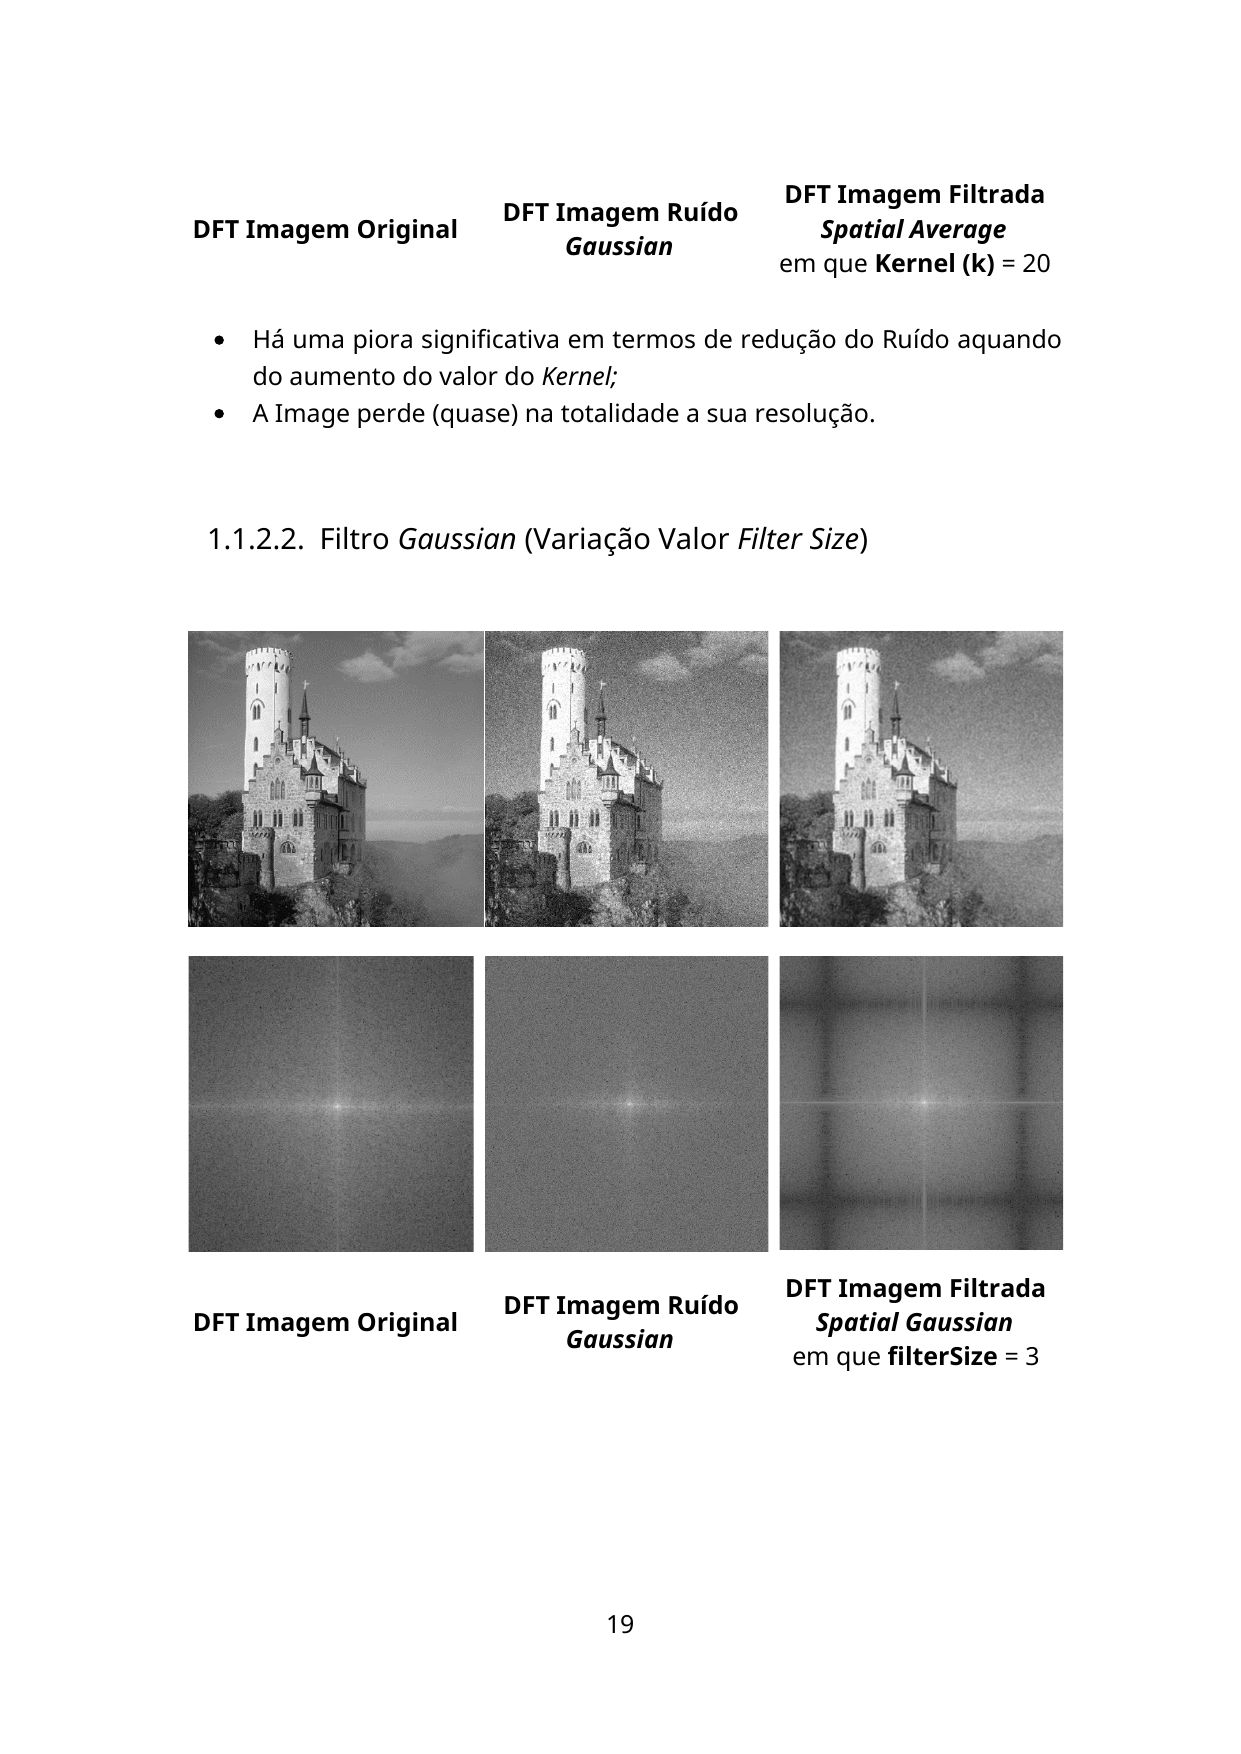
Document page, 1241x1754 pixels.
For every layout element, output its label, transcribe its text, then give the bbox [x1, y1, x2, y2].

table_header [474, 620, 768, 938]
table_header [768, 620, 1063, 938]
table_cell [177, 938, 474, 1271]
list Há uma piora significativa em termos de redução do Ruído aquando do aumento do valor do Kernel; [215, 322, 1063, 393]
table_cell [768, 938, 1063, 1271]
table_cell DFT Imagem Original [177, 1271, 474, 1373]
table_cell DFT Imagem Ruído Gaussian [474, 1271, 768, 1373]
table_cell DFT Imagem Original [177, 177, 473, 279]
picture [485, 956, 769, 1252]
list Filtro Gaussian (Variação Valor Filter Size) [207, 518, 1063, 558]
list A Image perde (quase) na totalidade a sua resolução. [215, 396, 1063, 430]
table_cell DFT Imagem Filtrada Spatial Average em que Kernel (k) = 20 [768, 177, 1062, 279]
picture [779, 956, 1064, 1252]
table_header [177, 620, 474, 938]
picture [188, 631, 484, 927]
picture [188, 956, 474, 1252]
table_cell [474, 938, 768, 1271]
picture [779, 631, 1064, 927]
table_cell DFT Imagem Ruído Gaussian [473, 177, 768, 279]
picture [485, 631, 769, 927]
table_cell DFT Imagem Filtrada Spatial Gaussian em que filterSize = 3 [768, 1271, 1063, 1373]
